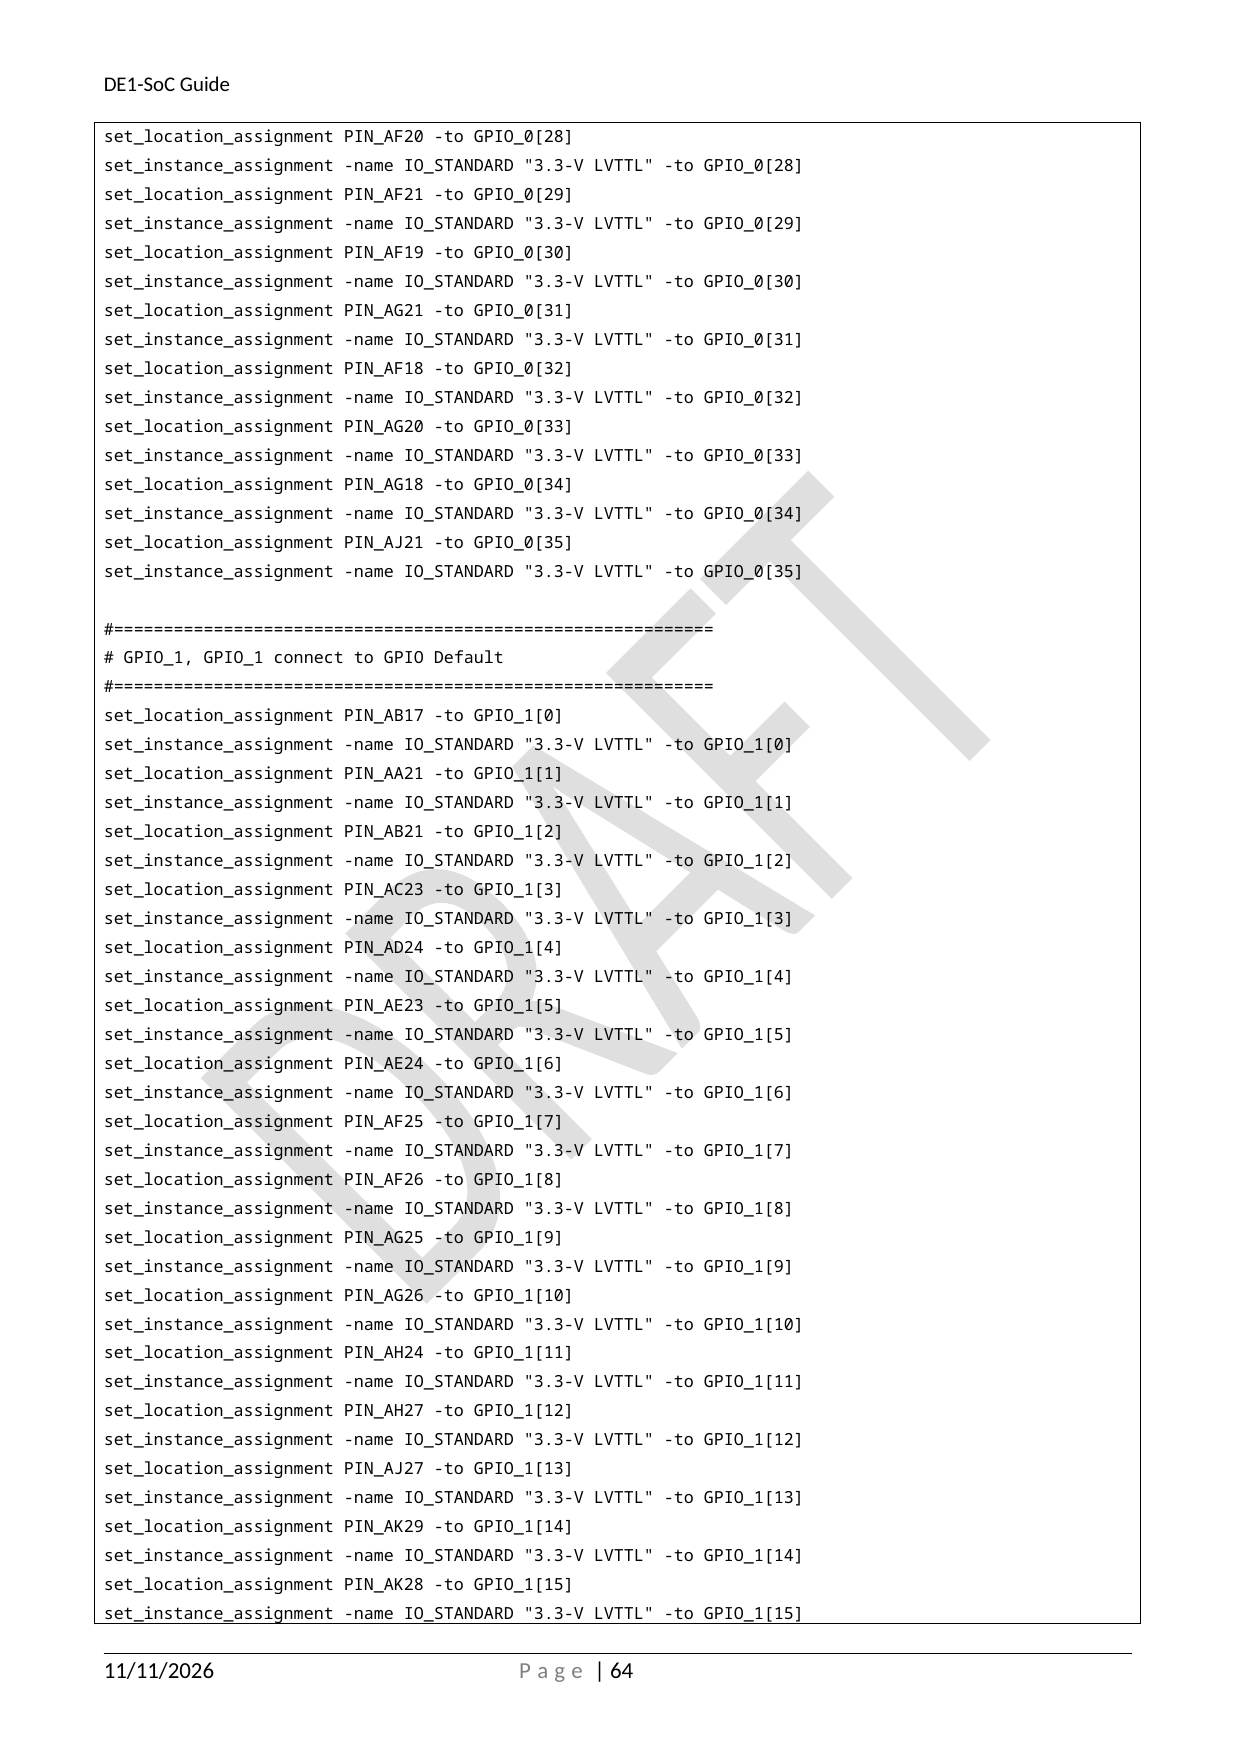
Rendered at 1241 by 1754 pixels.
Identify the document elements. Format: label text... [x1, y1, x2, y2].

text set_location_assignment PIN_AF21 -to GPIO_0[29] [95, 179, 1140, 205]
text set_location_assignment PIN_AE24 -to GPIO_1[6] [95, 1048, 1140, 1074]
text set_instance_assignment -name IO_STANDARD "3.3-V LVTTL" -to GPIO_1[2] [95, 846, 1140, 871]
text set_instance_assignment -name IO_STANDARD "3.3-V LVTTL" -to GPIO_1[12] [95, 1425, 1140, 1451]
text set_instance_assignment -name IO_STANDARD "3.3-V LVTTL" -to GPIO_1[10] [95, 1309, 1140, 1335]
text set_instance_assignment -name IO_STANDARD "3.3-V LVTTL" -to GPIO_1[13] [95, 1483, 1140, 1508]
text set_location_assignment PIN_AF26 -to GPIO_1[8] [95, 1164, 1140, 1190]
text set_instance_assignment -name IO_STANDARD "3.3-V LVTTL" -to GPIO_0[31] [95, 324, 1140, 350]
text set_location_assignment PIN_AD24 -to GPIO_1[4] [95, 932, 1140, 958]
text set_location_assignment PIN_AB21 -to GPIO_1[2] [95, 817, 1140, 842]
text set_location_assignment PIN_AA21 -to GPIO_1[1] [95, 759, 1140, 784]
text set_instance_assignment -name IO_STANDARD "3.3-V LVTTL" -to GPIO_1[4] [95, 961, 1140, 987]
text set_location_assignment PIN_AG18 -to GPIO_0[34] [95, 469, 1140, 495]
text set_location_assignment PIN_AG26 -to GPIO_1[10] [95, 1280, 1140, 1306]
text set_instance_assignment -name IO_STANDARD "3.3-V LVTTL" -to GPIO_1[8] [95, 1193, 1140, 1219]
text set_instance_assignment -name IO_STANDARD "3.3-V LVTTL" -to GPIO_0[33] [95, 440, 1140, 466]
text # GPIO_1, GPIO_1 connect to GPIO Default [95, 643, 1140, 669]
text set_location_assignment PIN_AJ21 -to GPIO_0[35] [95, 527, 1140, 553]
text set_location_assignment PIN_AG25 -to GPIO_1[9] [95, 1222, 1140, 1248]
text set_location_assignment PIN_AC23 -to GPIO_1[3] [95, 874, 1140, 900]
text set_instance_assignment -name IO_STANDARD "3.3-V LVTTL" -to GPIO_1[1] [95, 788, 1140, 813]
text set_location_assignment PIN_AF18 -to GPIO_0[32] [95, 353, 1140, 379]
text set_location_assignment PIN_AF25 -to GPIO_1[7] [95, 1106, 1140, 1132]
text set_instance_assignment -name IO_STANDARD "3.3-V LVTTL" -to GPIO_0[35] [95, 556, 1140, 582]
text set_location_assignment PIN_AH27 -to GPIO_1[12] [95, 1396, 1140, 1422]
text set_instance_assignment -name IO_STANDARD "3.3-V LVTTL" -to GPIO_0[28] [95, 151, 1140, 176]
text set_instance_assignment -name IO_STANDARD "3.3-V LVTTL" -to GPIO_1[3] [95, 903, 1140, 929]
text set_location_assignment PIN_AJ27 -to GPIO_1[13] [95, 1454, 1140, 1479]
text set_location_assignment PIN_AG20 -to GPIO_0[33] [95, 411, 1140, 437]
text #============================================================ [95, 614, 1140, 640]
text #============================================================ [95, 672, 1140, 698]
text set_instance_assignment -name IO_STANDARD "3.3-V LVTTL" -to GPIO_0[32] [95, 382, 1140, 408]
text set_instance_assignment -name IO_STANDARD "3.3-V LVTTL" -to GPIO_1[11] [95, 1367, 1140, 1393]
text set_instance_assignment -name IO_STANDARD "3.3-V LVTTL" -to GPIO_0[30] [95, 266, 1140, 292]
text set_instance_assignment -name IO_STANDARD "3.3-V LVTTL" -to GPIO_1[14] [95, 1541, 1140, 1566]
text set_location_assignment PIN_AG21 -to GPIO_0[31] [95, 295, 1140, 321]
text set_location_assignment PIN_AF19 -to GPIO_0[30] [95, 237, 1140, 263]
text set_location_assignment PIN_AB17 -to GPIO_1[0] [95, 701, 1140, 727]
text set_location_assignment PIN_AE23 -to GPIO_1[5] [95, 990, 1140, 1016]
text set_instance_assignment -name IO_STANDARD "3.3-V LVTTL" -to GPIO_1[6] [95, 1077, 1140, 1103]
text set_instance_assignment -name IO_STANDARD "3.3-V LVTTL" -to GPIO_0[34] [95, 498, 1140, 524]
text set_location_assignment PIN_AH24 -to GPIO_1[11] [95, 1338, 1140, 1364]
text set_location_assignment PIN_AF20 -to GPIO_0[28] [95, 123, 1140, 147]
text set_instance_assignment -name IO_STANDARD "3.3-V LVTTL" -to GPIO_1[9] [95, 1251, 1140, 1277]
text set_instance_assignment -name IO_STANDARD "3.3-V LVTTL" -to GPIO_1[0] [95, 730, 1140, 756]
text set_instance_assignment -name IO_STANDARD "3.3-V LVTTL" -to GPIO_1[5] [95, 1019, 1140, 1045]
text set_location_assignment PIN_AK28 -to GPIO_1[15] [95, 1569, 1140, 1595]
text set_instance_assignment -name IO_STANDARD "3.3-V LVTTL" -to GPIO_1[7] [95, 1135, 1140, 1161]
text set_location_assignment PIN_AK29 -to GPIO_1[14] [95, 1512, 1140, 1537]
text set_instance_assignment -name IO_STANDARD "3.3-V LVTTL" -to GPIO_1[15] [95, 1598, 1140, 1623]
text set_instance_assignment -name IO_STANDARD "3.3-V LVTTL" -to GPIO_0[29] [95, 208, 1140, 234]
